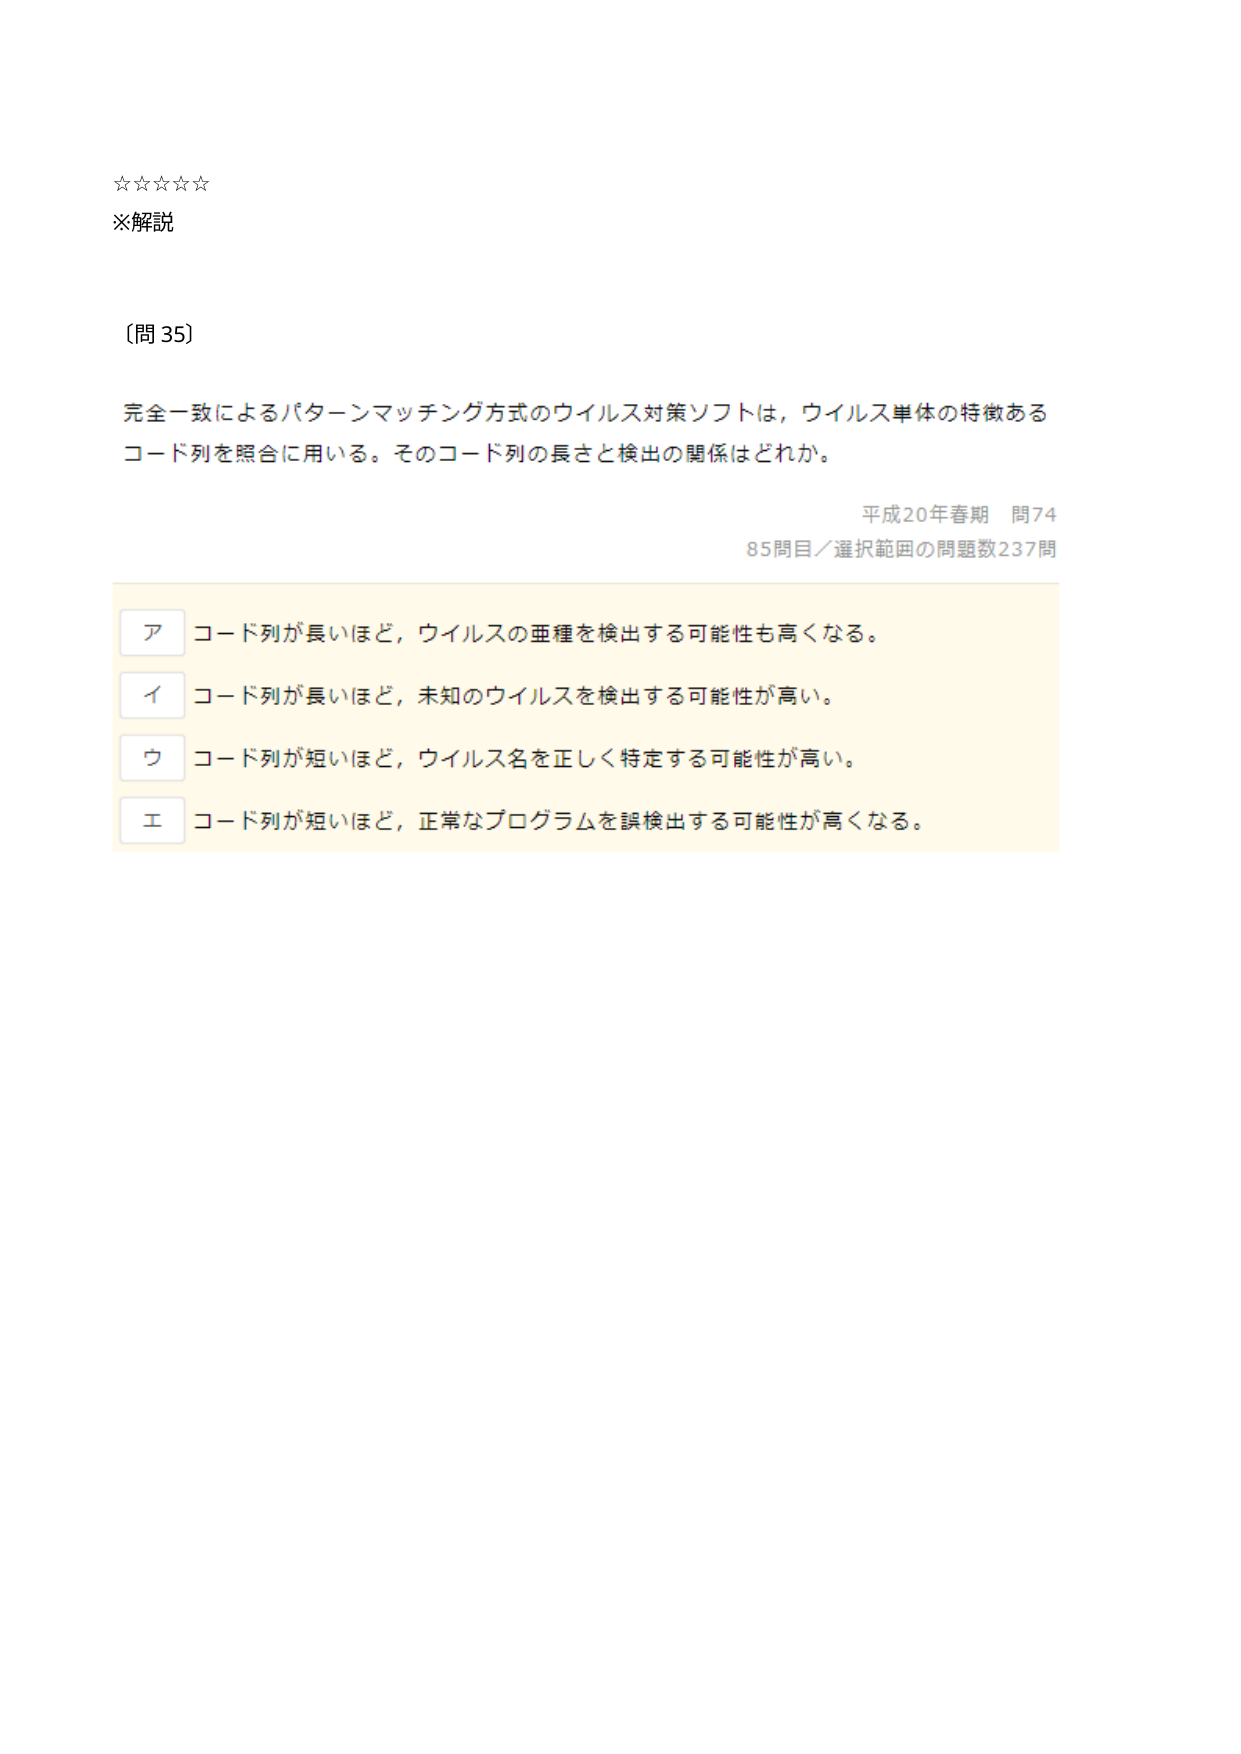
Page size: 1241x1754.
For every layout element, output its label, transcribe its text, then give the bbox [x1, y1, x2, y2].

text 〔問35〕 [112, 314, 1128, 352]
picture [112, 389, 1060, 852]
text ☆☆☆☆☆ [112, 164, 1128, 202]
text ※解説 [112, 202, 1128, 239]
